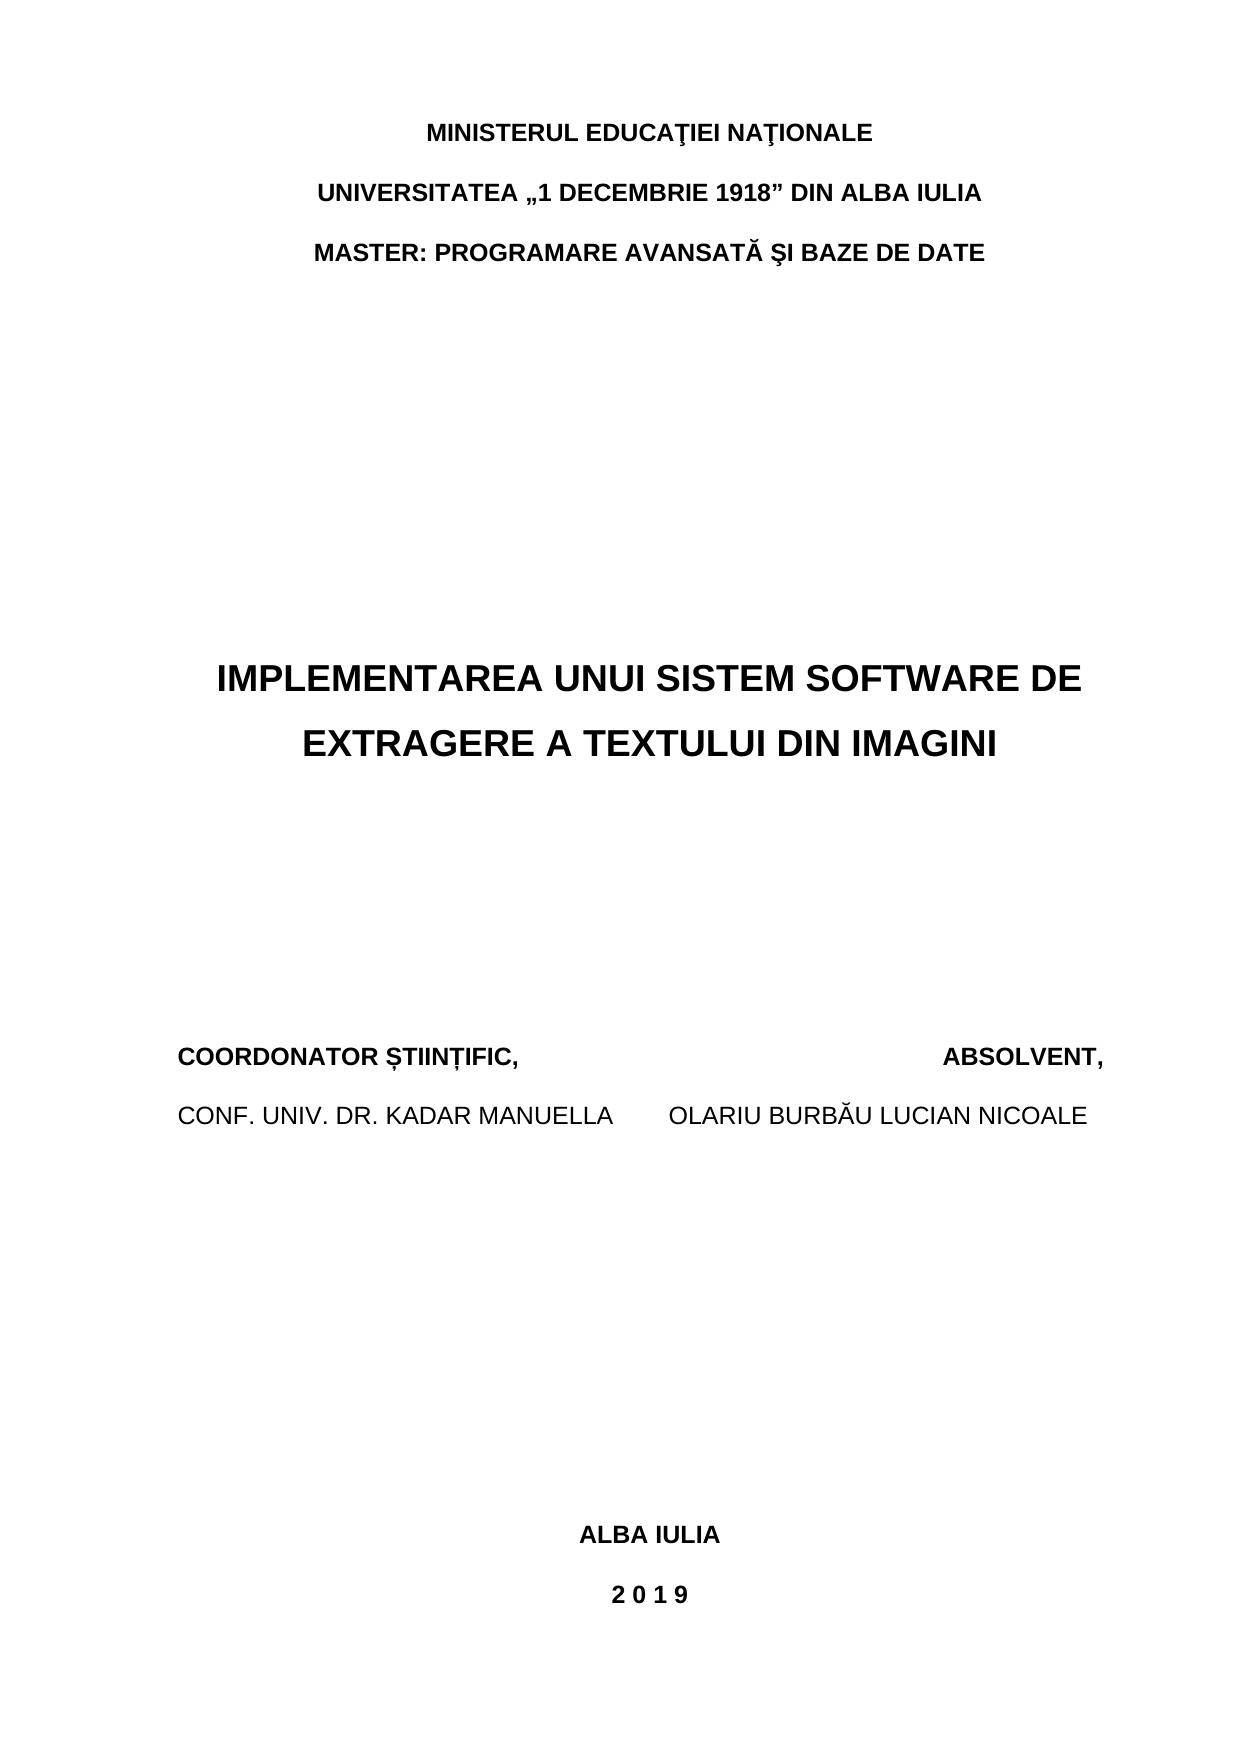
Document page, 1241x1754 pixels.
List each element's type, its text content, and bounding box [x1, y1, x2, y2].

text MASTER: PROGRAMARE AVANSATĂ ŞI BAZE DE DATE [177, 238, 1122, 266]
text CONF. UNIV. DR. KADAR MANUELLA OLARIU BURBĂU LUCIAN NICOALE [177, 1101, 1122, 1130]
text COORDONATOR ȘTIINȚIFIC, ABSOLVENT, [177, 1041, 1122, 1070]
text 2 0 1 9 [177, 1579, 1122, 1608]
text ALBA IULIA [177, 1520, 1122, 1548]
text UNIVERSITATEA „1 DECEMBRIE 1918” DIN ALBA IULIA [177, 178, 1122, 207]
text MINISTERUL EDUCAŢIEI NAŢIONALE [177, 118, 1122, 147]
text IMPLEMENTAREA UNUI SISTEM SOFTWARE DE EXTRAGERE A TEXTULUI DIN IMAGINI [177, 656, 1122, 764]
